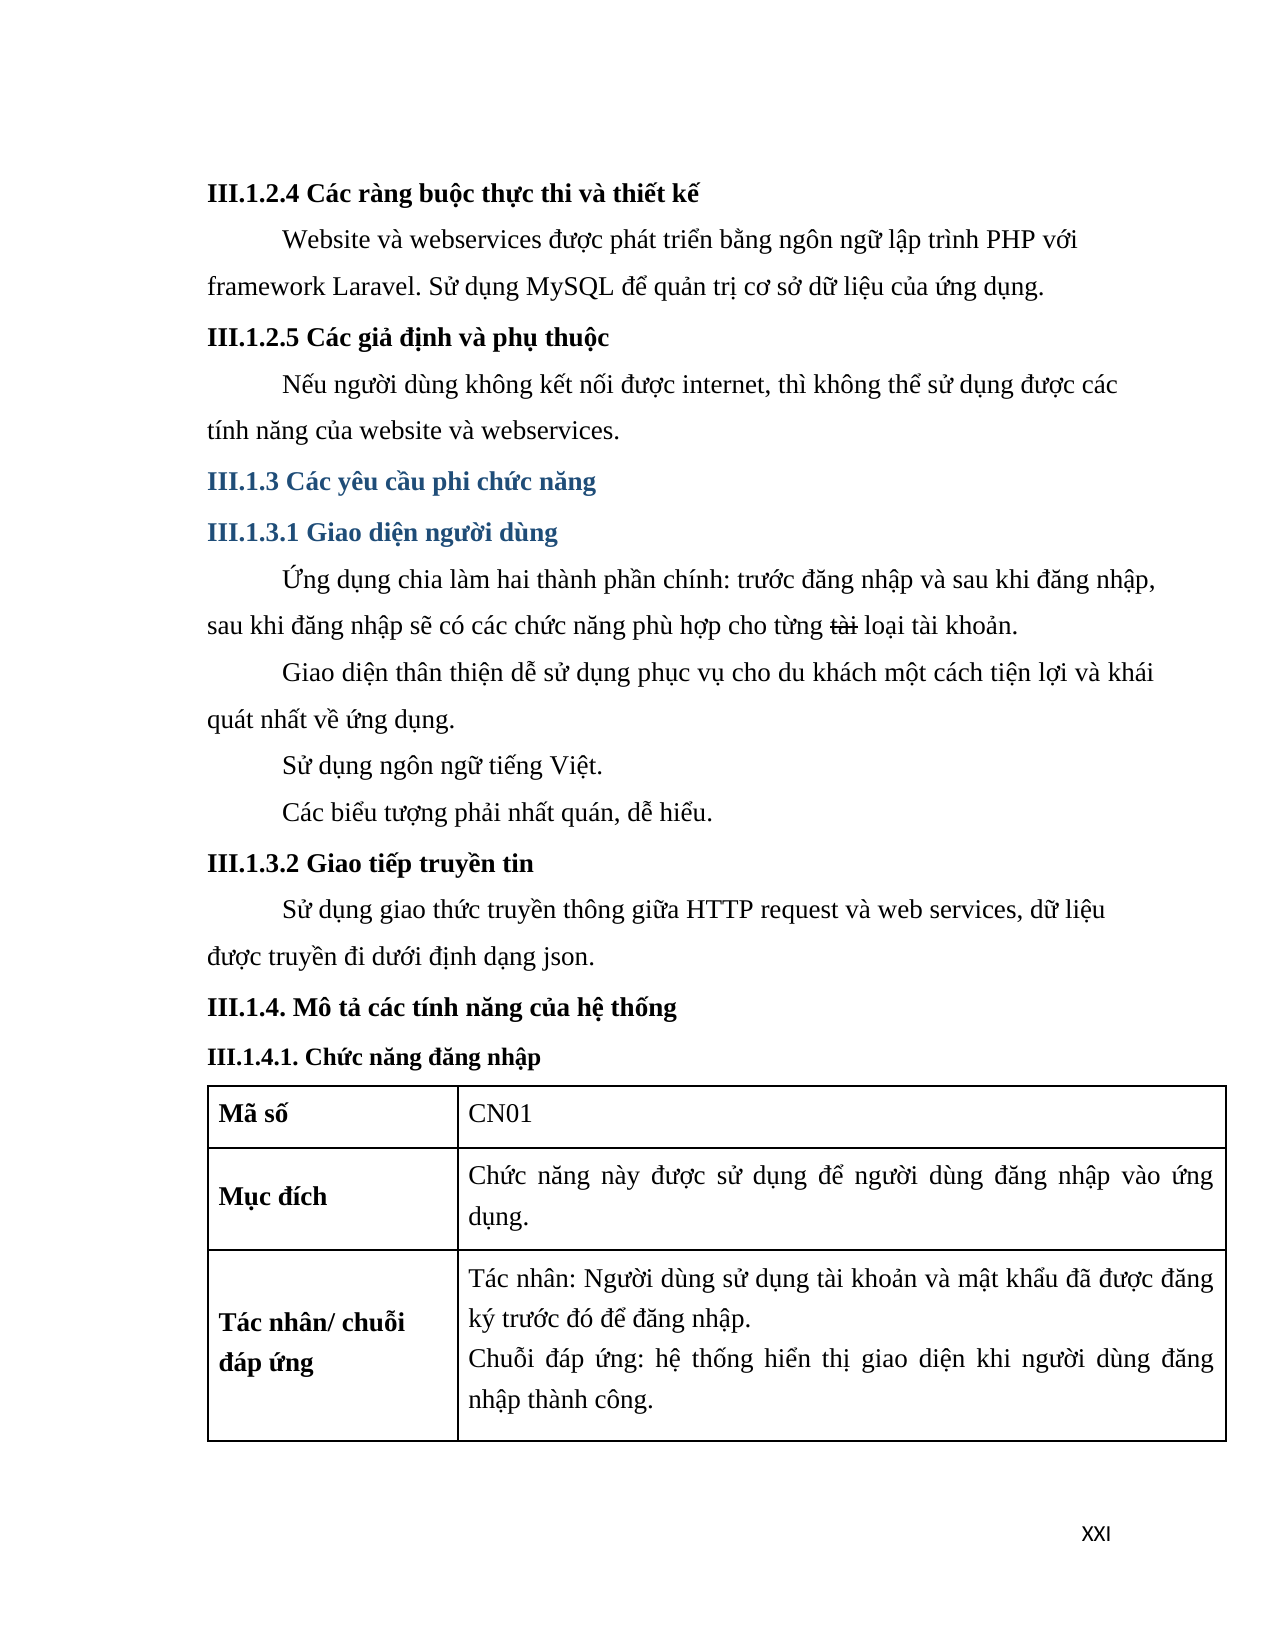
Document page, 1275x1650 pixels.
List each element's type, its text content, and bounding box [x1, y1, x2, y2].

subtitle III.1.4. Mô tả các tính năng của hệ thống [207, 991, 1156, 1022]
subtitle III.1.2.5 Các giả định và phụ thuộc [207, 321, 1156, 352]
text Website và webservices được phát triển bằng ngôn ngữ lập trình PHP với framework Laravel. Sử dụng MySQL để quản trị cơ sở dữ liệu của ứng dụng. [207, 224, 1156, 301]
table_cell Mục đích [209, 1149, 457, 1249]
table_header Mã số [209, 1087, 457, 1147]
subtitle III.1.2.4 Các ràng buộc thực thi và thiết kế [207, 177, 1156, 208]
text Giao diện thân thiện dễ sử dụng phục vụ cho du khách một cách tiện lợi và khái quát nhất về ứng dụng. [207, 656, 1156, 734]
subtitle III.1.3.1 Giao diện người dùng [207, 516, 1156, 547]
text Ứng dụng chia làm hai thành phần chính: trước đăng nhập và sau khi đăng nhập, sau khi đăng nhập sẽ có các chức năng phù hợp cho từng tài loại tài khoản. [207, 563, 1156, 641]
text Sử dụng ngôn ngữ tiếng Việt. [207, 749, 1156, 781]
text Các biểu tượng phải nhất quán, dễ hiểu. [207, 796, 1156, 827]
text Nếu người dùng không kết nối được internet, thì không thể sử dụng được các tính năng của website và webservices. [207, 368, 1156, 446]
subtitle III.1.3.2 Giao tiếp truyền tin [207, 847, 1156, 878]
table_header CN01 [459, 1087, 1225, 1147]
table_cell Chức năng này được sử dụng để người dùng đăng nhập vào ứng dụng. [459, 1149, 1225, 1249]
text Sử dụng giao thức truyền thông giữa HTTP request và web services, dữ liệu được truyền đi dưới định dạng json. [207, 894, 1156, 971]
table_cell Tác nhân/ chuỗi đáp ứng [209, 1251, 457, 1439]
table_cell Tác nhân: Người dùng sử dụng tài khoản và mật khẩu đã được đăng ký trước đó để đăng nhập. Chuỗi đáp ứng: hệ thống hiển thị giao diện khi người dùng đăng nhập thành công. [459, 1251, 1225, 1439]
subtitle III.1.3 Các yêu cầu phi chức năng [207, 465, 1156, 496]
subtitle III.1.4.1. Chức năng đăng nhập [207, 1042, 1156, 1071]
